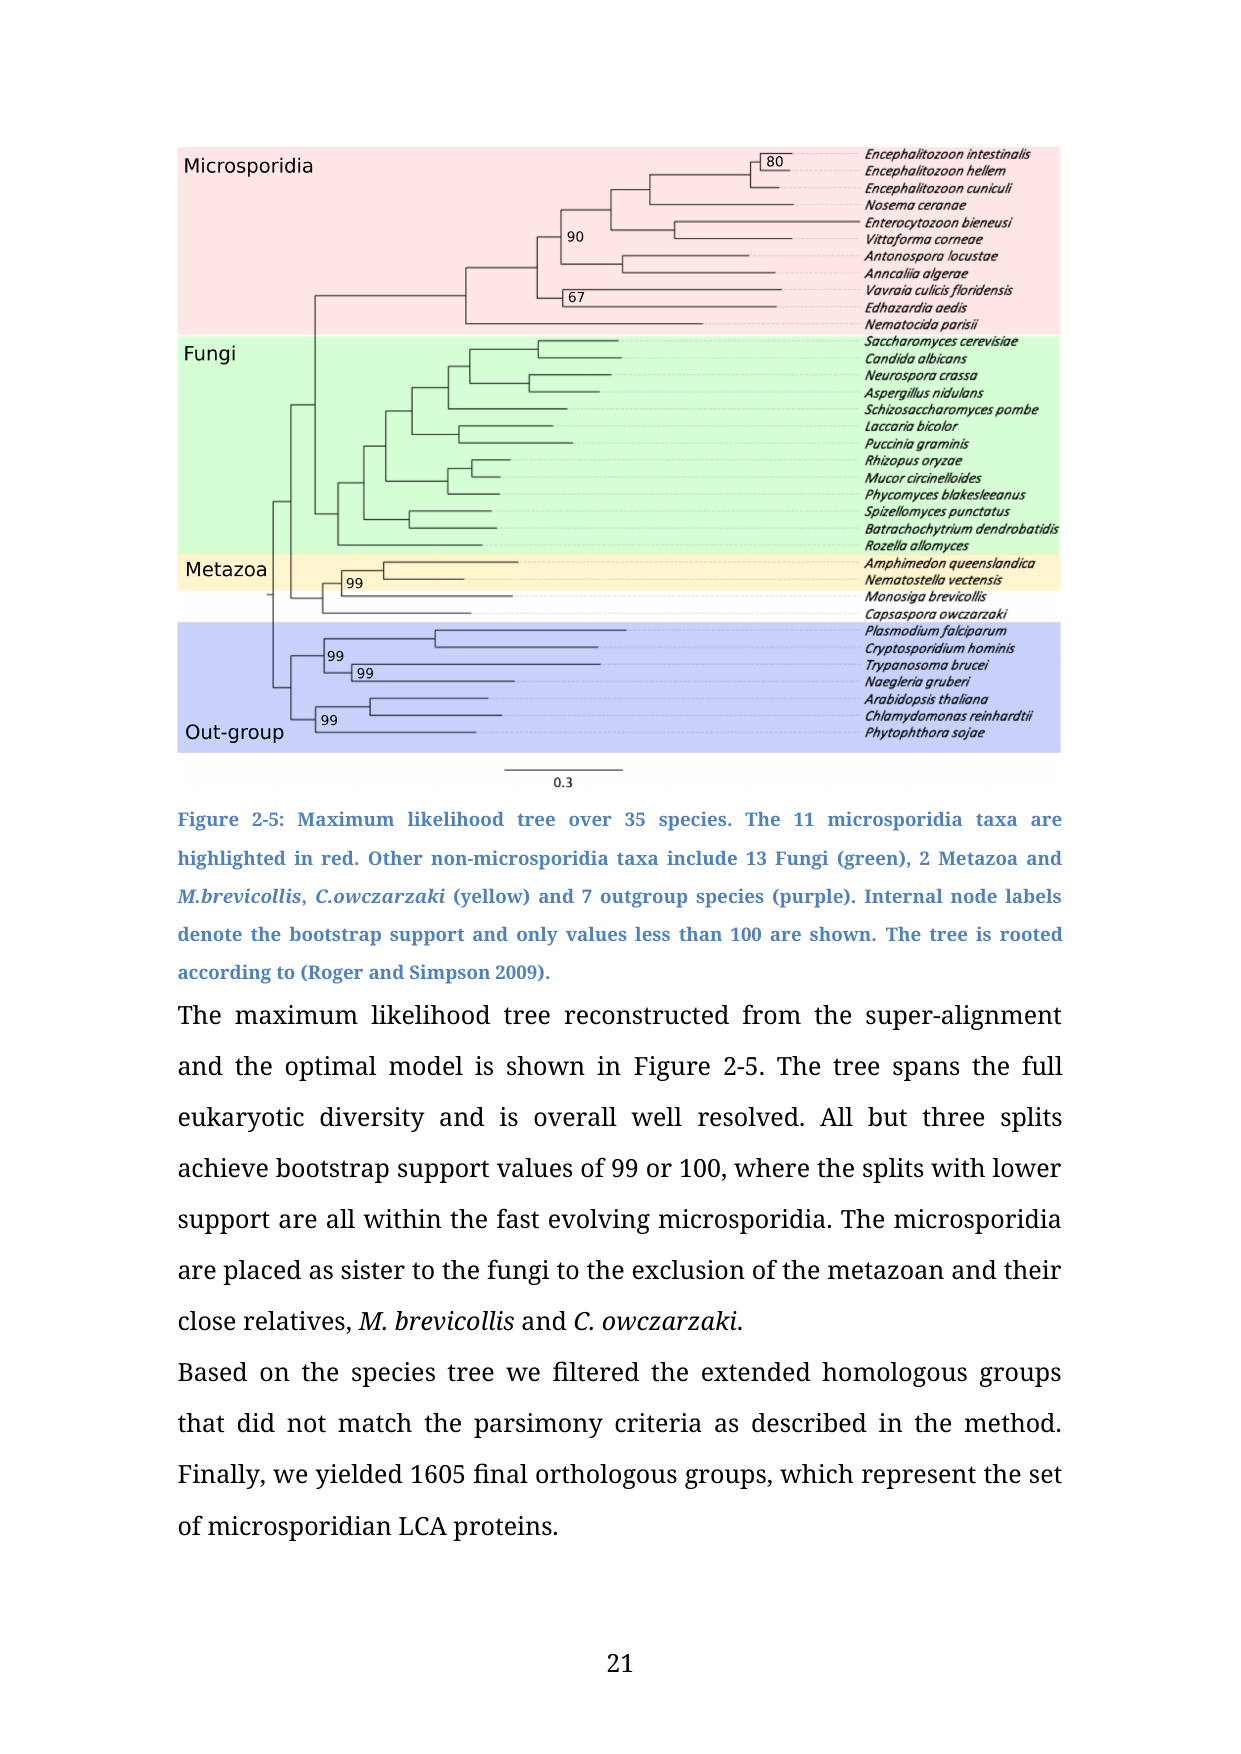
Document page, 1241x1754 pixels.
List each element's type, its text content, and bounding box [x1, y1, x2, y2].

text Based on the species tree we filtered the extended homologous groups that did not match the parsimony criteria as described in the method. Finally, we yielded 1605 final orthologous groups, which represent the set of microsporidian LCA proteins. [177, 1355, 1063, 1542]
picture [177, 147, 1063, 790]
